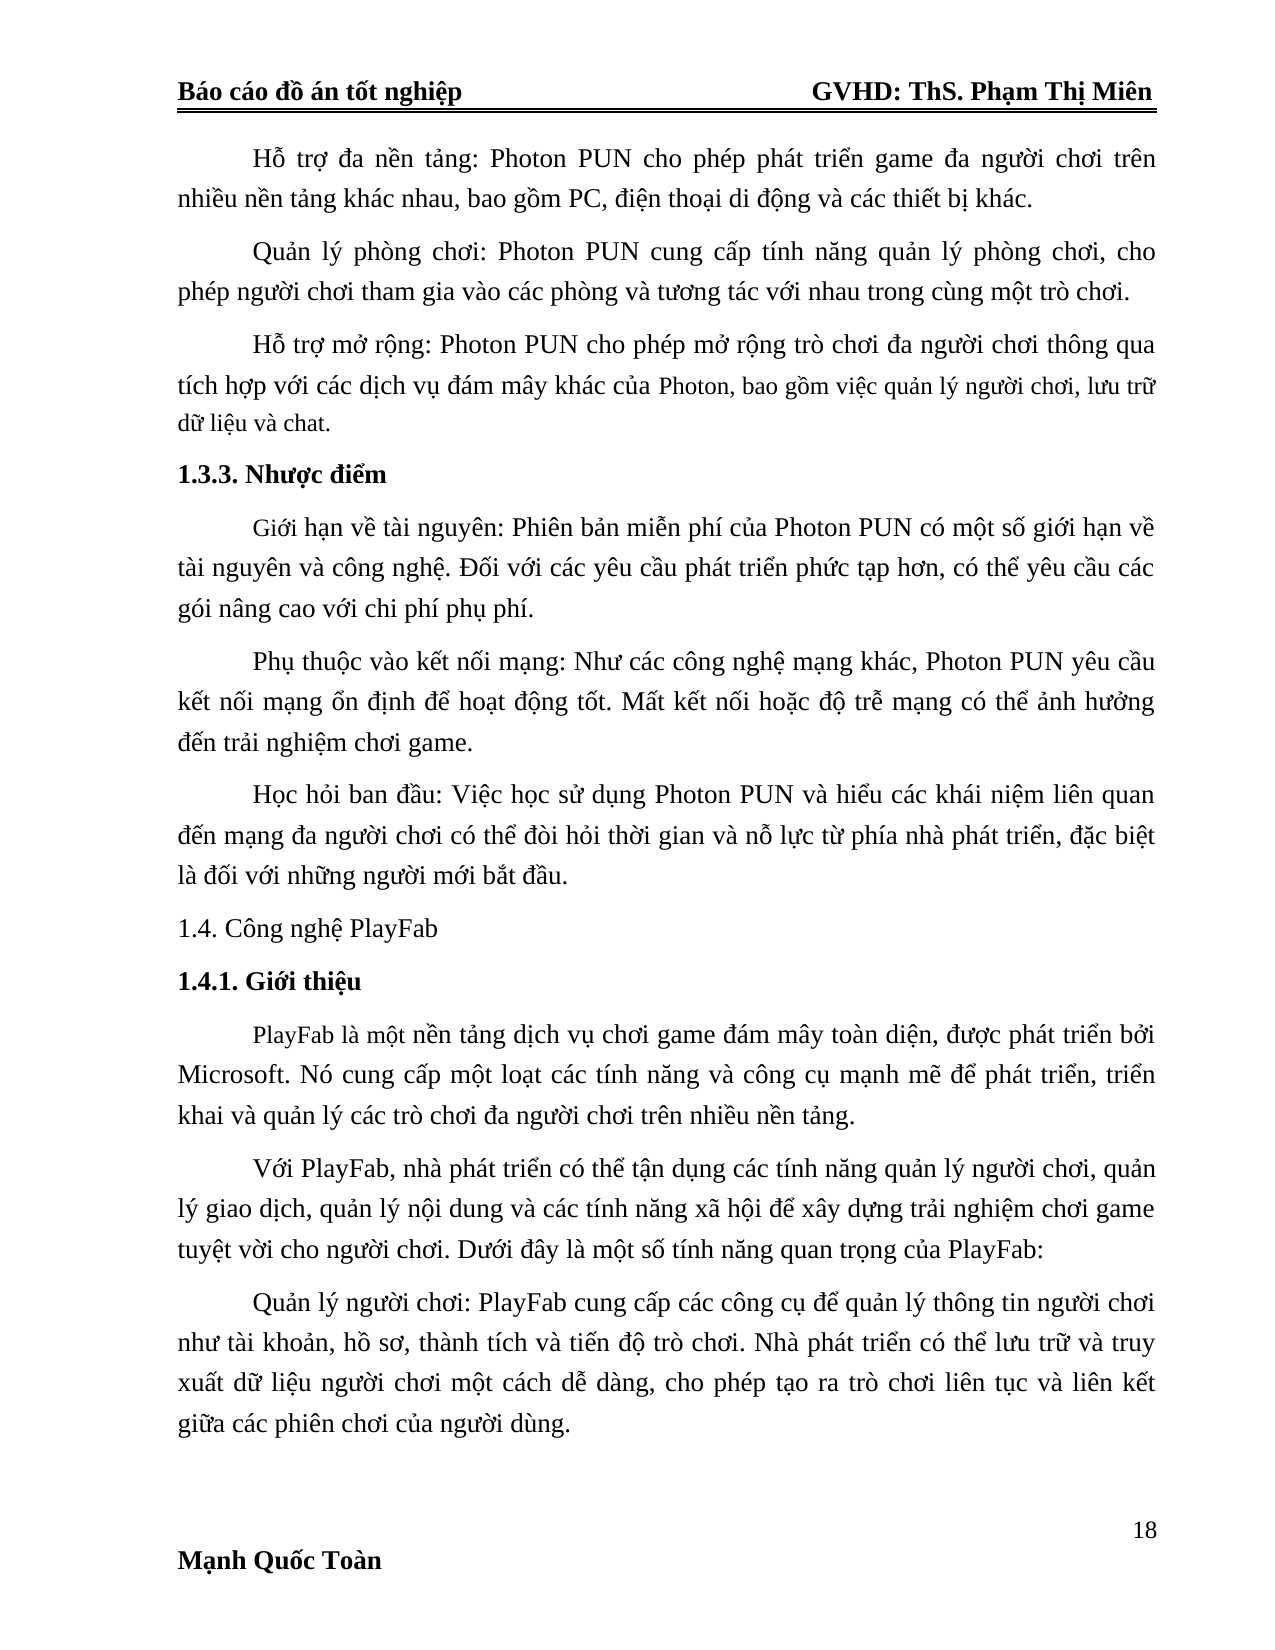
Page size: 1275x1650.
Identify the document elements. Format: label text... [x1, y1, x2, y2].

text Phụ thuộc vào kết nối mạng: Như các công nghệ mạng khác, Photon PUN yêu cầu kết nối mạng ổn định để hoạt động tốt. Mất kết nối hoặc độ trễ mạng có thể ảnh hưởng đến trải nghiệm chơi game. [177, 645, 1157, 757]
text Quản lý phòng chơi: Photon PUN cung cấp tính năng quản lý phòng chơi, cho phép người chơi tham gia vào các phòng và tương tác với nhau trong cùng một trò chơi. [177, 235, 1157, 307]
text Hỗ trợ đa nền tảng: Photon PUN cho phép phát triển game đa người chơi trên nhiều nền tảng khác nhau, bao gồm PC, điện thoại di động và các thiết bị khác. [177, 142, 1157, 213]
text Nhược điểm [177, 458, 1157, 489]
text Với PlayFab, nhà phát triển có thể tận dụng các tính năng quản lý người chơi, quản lý giao dịch, quản lý nội dung và các tính năng xã hội để xây dựng trải nghiệm chơi game tuyệt vời cho người chơi. Dưới đây là một số tính năng quan trọng của PlayFab: [177, 1152, 1157, 1264]
text Hỗ trợ mở rộng: Photon PUN cho phép mở rộng trò chơi đa người chơi thông qua tích hợp với các dịch vụ đám mây khác của Photon, bao gồm việc quản lý người chơi, lưu trữ dữ liệu và chat. [177, 328, 1157, 437]
text PlayFab là một nền tảng dịch vụ chơi game đám mây toàn diện, được phát triển bởi Microsoft. Nó cung cấp một loạt các tính năng và công cụ mạnh mẽ để phát triển, triển khai và quản lý các trò chơi đa người chơi trên nhiều nền tảng. [177, 1018, 1157, 1130]
text Quản lý người chơi: PlayFab cung cấp các công cụ để quản lý thông tin người chơi như tài khoản, hồ sơ, thành tích và tiến độ trò chơi. Nhà phát triển có thể lưu trữ và truy xuất dữ liệu người chơi một cách dễ dàng, cho phép tạo ra trò chơi liên tục và liên kết giữa các phiên chơi của người dùng. [177, 1286, 1157, 1438]
text Công nghệ PlayFab [177, 912, 1157, 943]
text Học hỏi ban đầu: Việc học sử dụng Photon PUN và hiểu các khái niệm liên quan đến mạng đa người chơi có thể đòi hỏi thời gian và nỗ lực từ phía nhà phát triển, đặc biệt là đối với những người mới bắt đầu. [177, 779, 1157, 891]
text Giới hạn về tài nguyên: Phiên bản miễn phí của Photon PUN có một số giới hạn về tài nguyên và công nghệ. Đối với các yêu cầu phát triển phức tạp hơn, có thể yêu cầu các gói nâng cao với chi phí phụ phí. [177, 511, 1157, 623]
text Giới thiệu [177, 965, 1157, 996]
